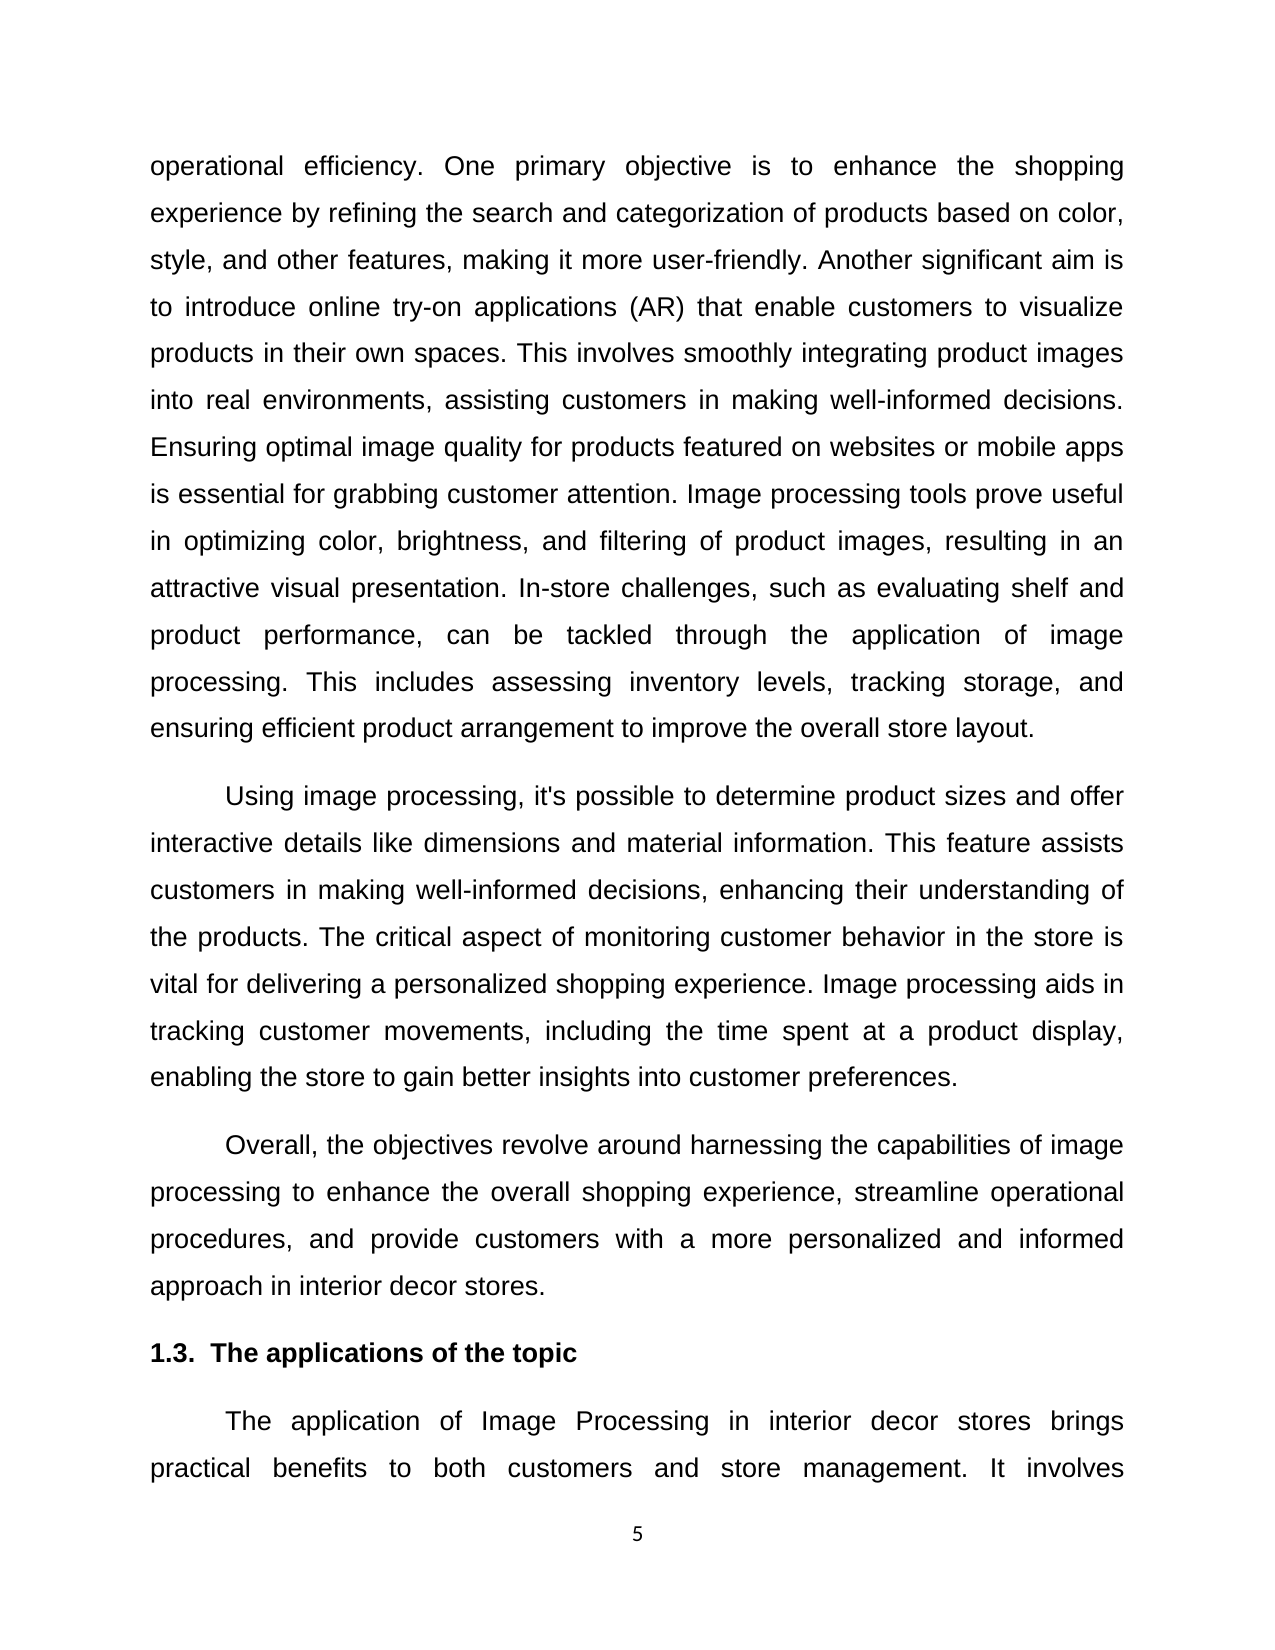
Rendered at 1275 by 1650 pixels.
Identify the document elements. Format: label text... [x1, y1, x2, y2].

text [150, 1405, 1125, 1483]
text Using image processing, it's possible to determine product sizes and offer interactive details like dimensions and material information. This feature assists customers in making well-informed decisions, enhancing their understanding of the products. The critical aspect of monitoring customer behavior in the store is vital for delivering a personalized shopping experience. Image processing aids in tracking customer movements, including the time spent at a product display, enabling the store to gain better insights into customer preferences. [150, 780, 1125, 1093]
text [150, 150, 1125, 744]
text Overall, the objectives revolve around harnessing the capabilities of image processing to enhance the overall shopping experience, streamline operational procedures, and provide customers with a more personalized and informed approach in interior decor stores. [150, 1129, 1125, 1301]
text 1.3. The applications of the topic [150, 1337, 1125, 1369]
